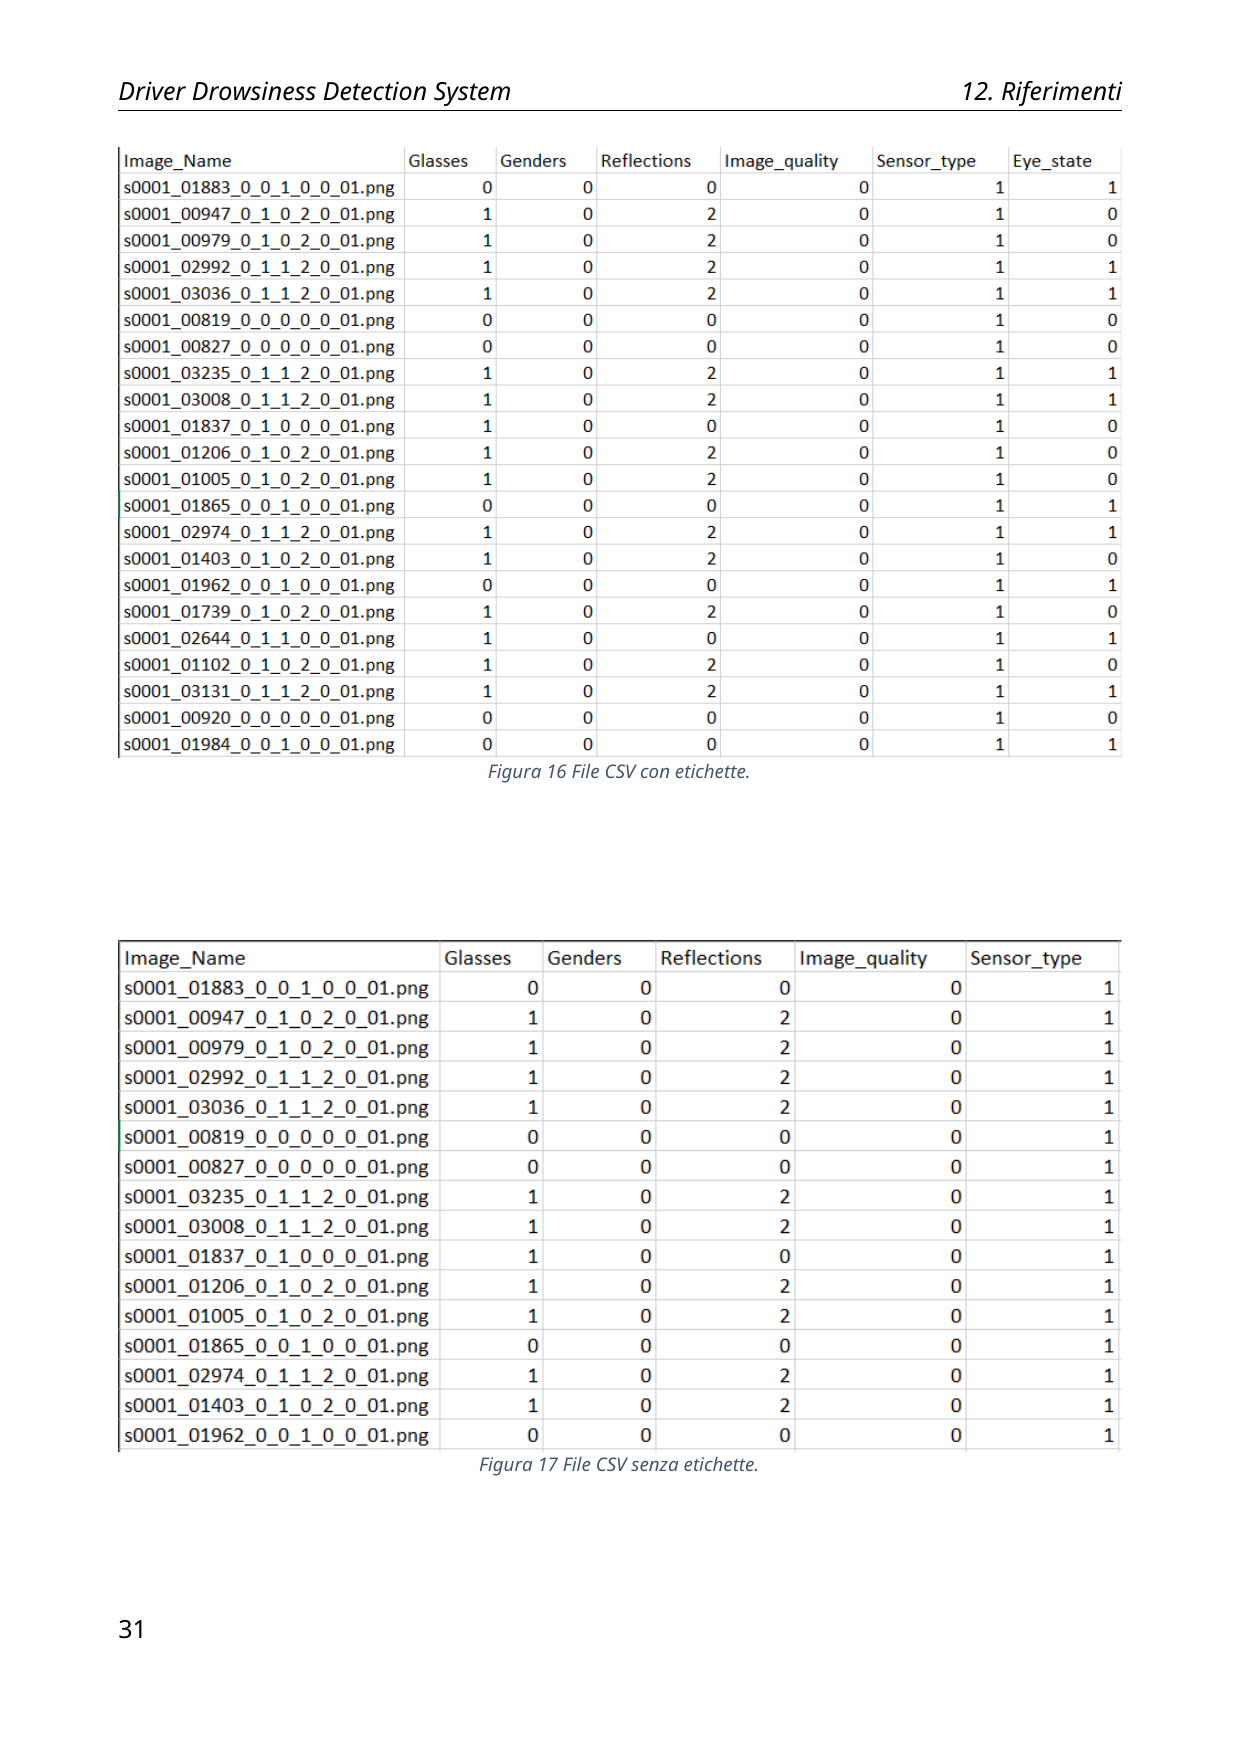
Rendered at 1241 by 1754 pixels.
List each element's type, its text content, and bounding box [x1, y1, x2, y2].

picture [118, 940, 1122, 1452]
text Figura 17 File CSV senza etichette. [118, 1452, 1122, 1477]
picture [118, 147, 1122, 758]
text Figura 16 File CSV con etichette. [118, 758, 1122, 783]
